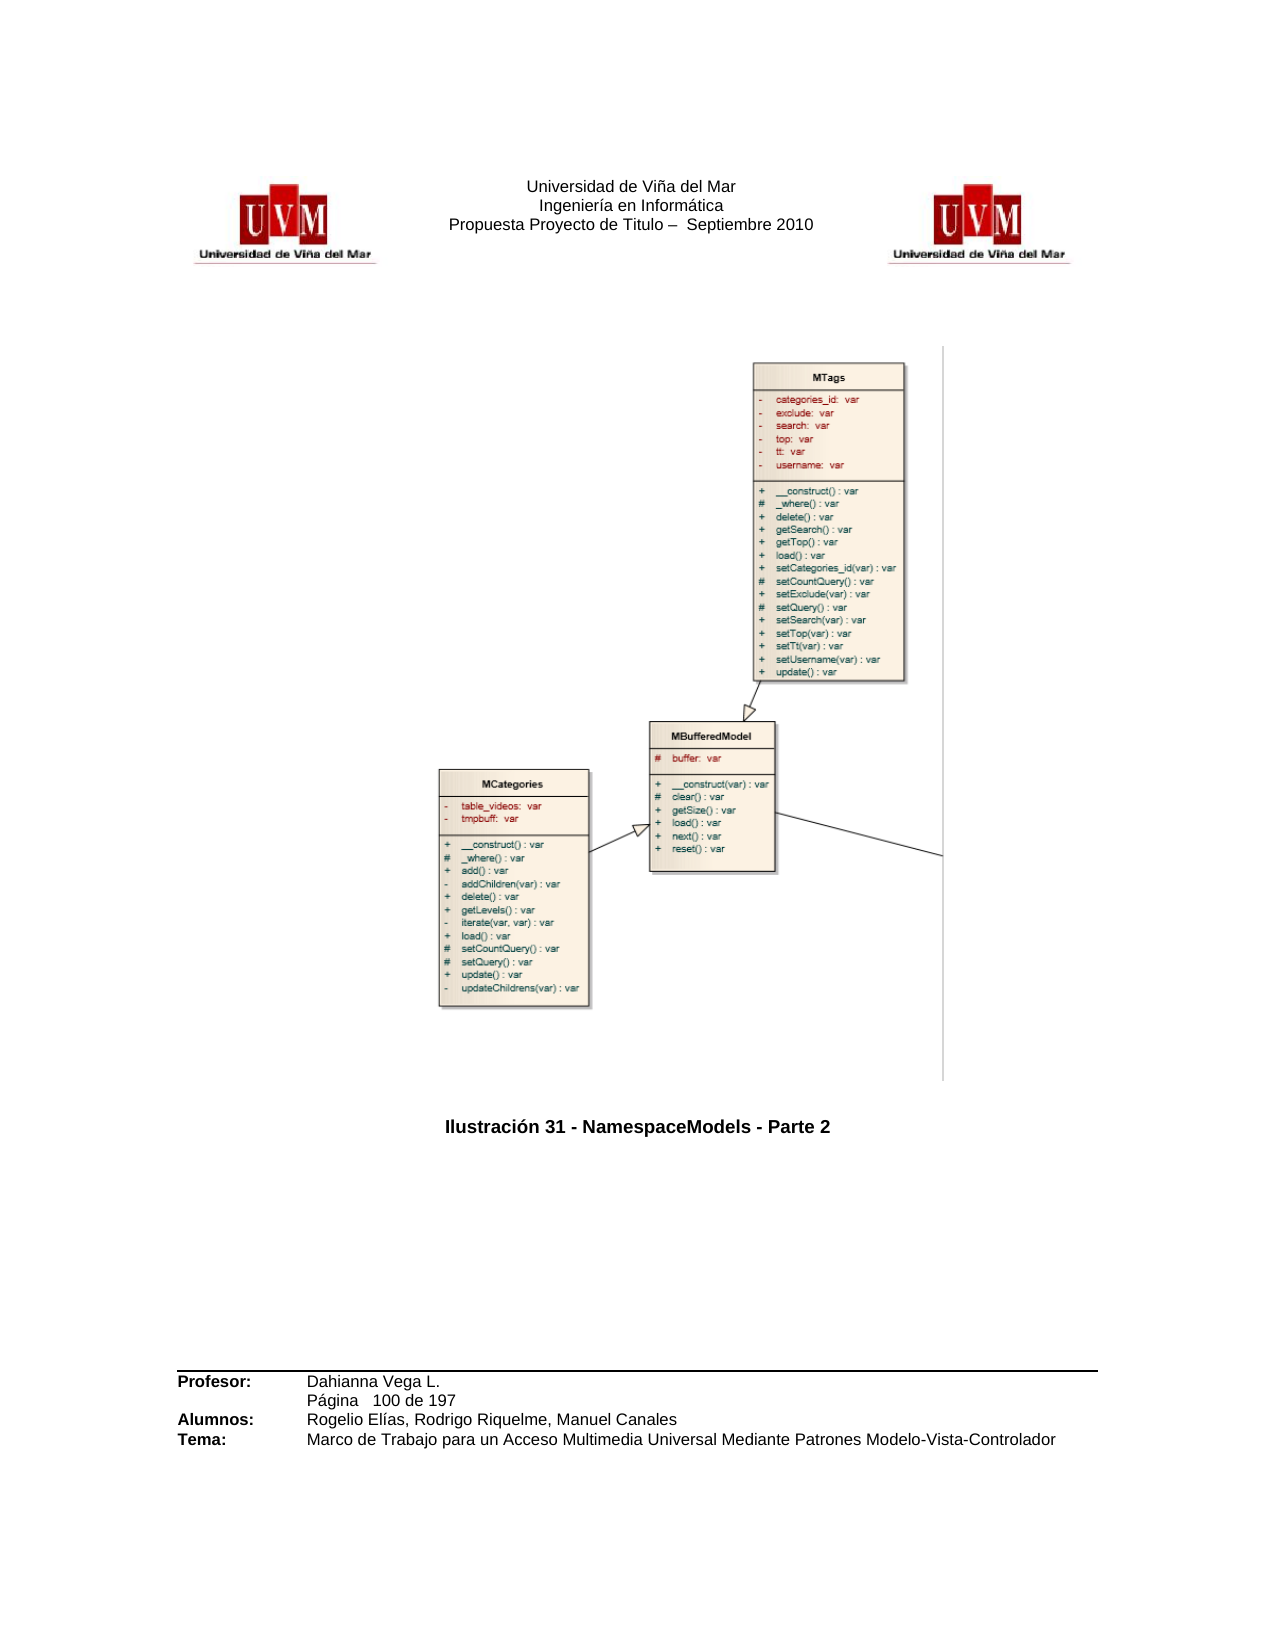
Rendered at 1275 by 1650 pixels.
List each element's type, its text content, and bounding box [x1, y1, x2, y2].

picture [871, 176, 1084, 267]
picture [177, 176, 390, 267]
picture [306, 346, 969, 1081]
text Ilustración 31 - NamespaceModels - Parte 2 [177, 1116, 1098, 1137]
